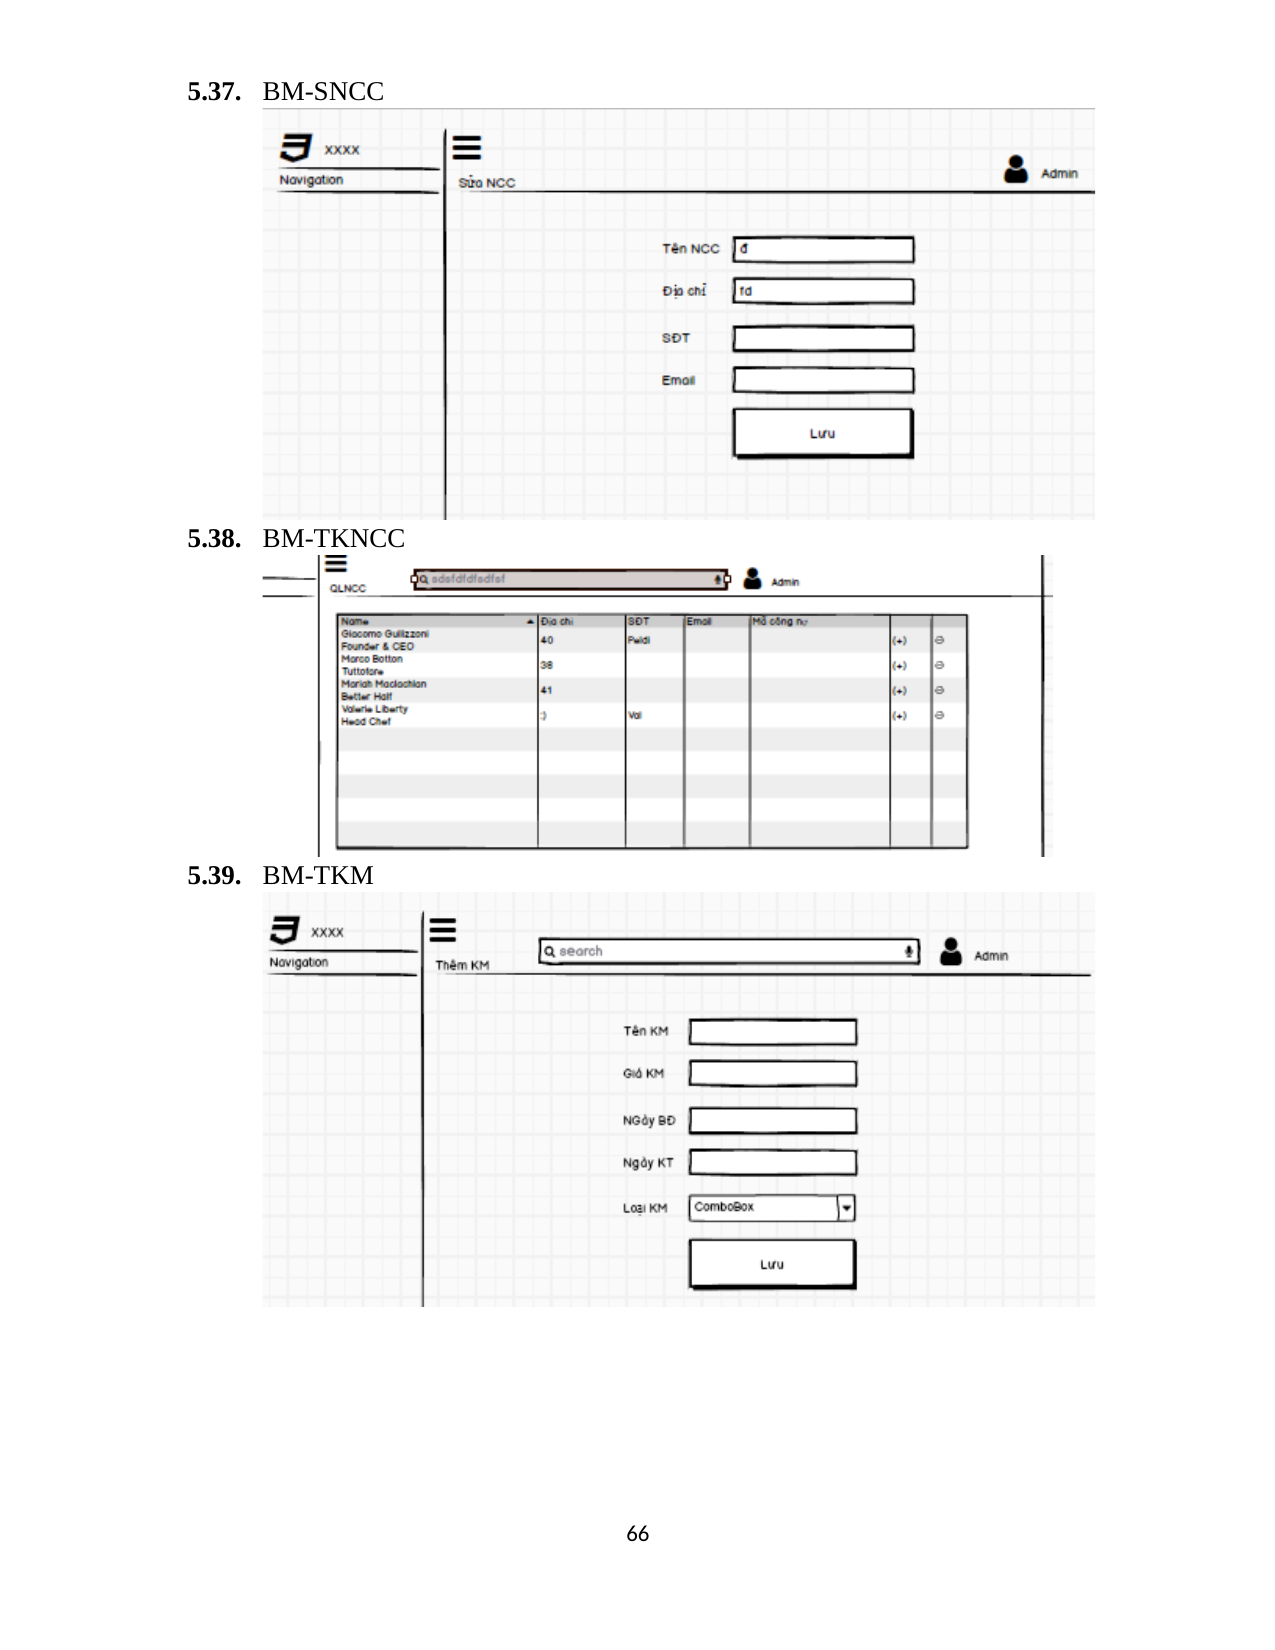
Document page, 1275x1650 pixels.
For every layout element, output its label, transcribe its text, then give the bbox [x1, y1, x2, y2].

picture [262, 892, 1096, 1307]
list BM-TKNCC [187, 522, 1200, 553]
picture [262, 108, 1096, 520]
list BM-TKM [187, 859, 1200, 890]
list BM-SNCC [187, 75, 1200, 106]
picture [262, 555, 1054, 857]
